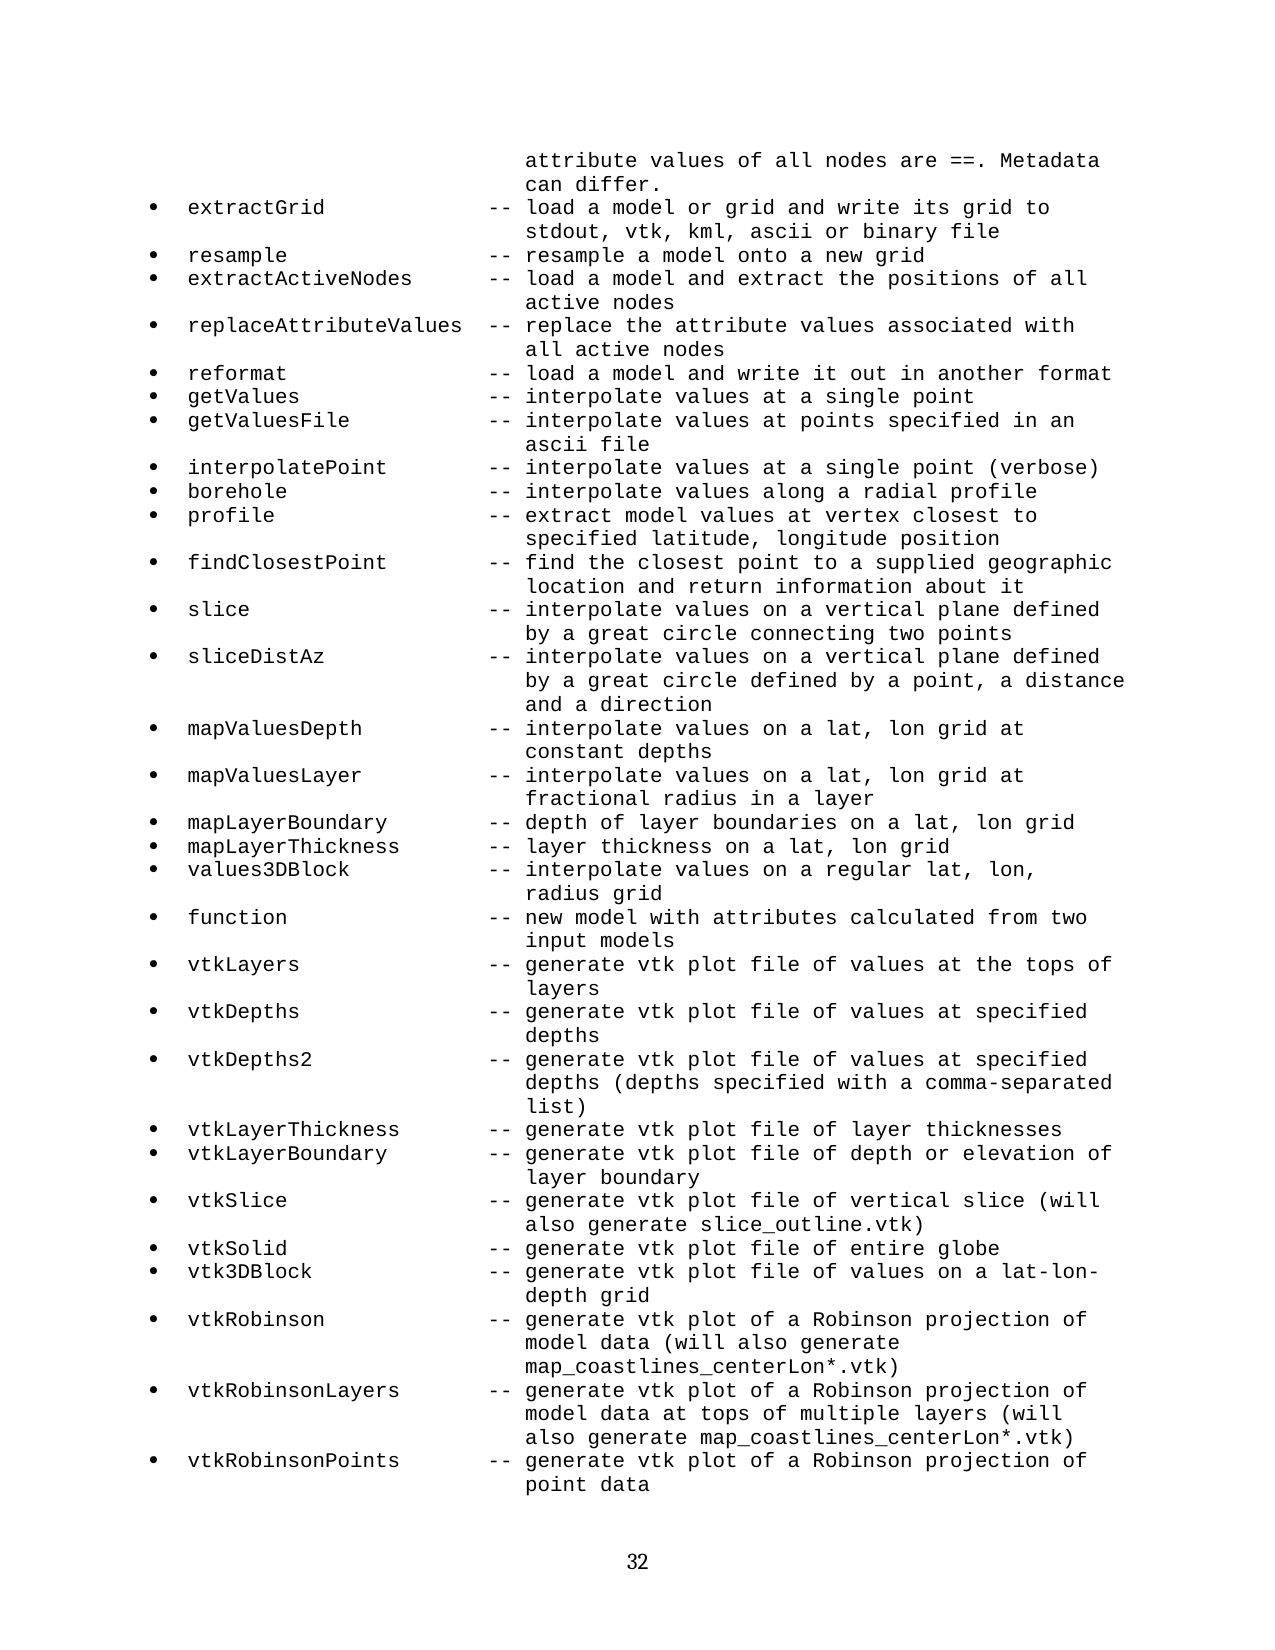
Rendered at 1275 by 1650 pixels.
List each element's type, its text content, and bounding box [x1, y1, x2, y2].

list extractActiveNodes -- load a model and extract the positions of all [150, 268, 1125, 292]
list vtkDepths2 -- generate vtk plot file of values at specified [150, 1048, 1125, 1072]
list vtk3DBlock -- generate vtk plot file of values on a lat-lon- [150, 1261, 1125, 1285]
list fractional radius in a layer [487, 788, 1125, 812]
list mapValuesLayer -- interpolate values on a lat, lon grid at [150, 765, 1125, 788]
list model data (will also generate [487, 1332, 1125, 1356]
list vtkDepths -- generate vtk plot file of values at specified [150, 1001, 1125, 1025]
list vtkRobinsonPoints -- generate vtk plot of a Robinson projection of [150, 1451, 1125, 1474]
list interpolatePoint -- interpolate values at a single point (verbose) [150, 457, 1125, 481]
list layer boundary [487, 1167, 1125, 1190]
list also generate map_coastlines_centerLon*.vtk) [487, 1427, 1125, 1451]
list getValuesFile -- interpolate values at points specified in an [150, 410, 1125, 434]
list constant depths [487, 741, 1125, 765]
list all active nodes [487, 339, 1125, 363]
list findClosestPoint -- find the closest point to a supplied geographic [150, 552, 1125, 576]
list depths (depths specified with a comma-separated [487, 1072, 1125, 1096]
list vtkRobinsonLayers -- generate vtk plot of a Robinson projection of [150, 1379, 1125, 1403]
list extractGrid -- load a model or grid and write its grid to [150, 197, 1125, 221]
list list) [487, 1096, 1125, 1119]
list specified latitude, longitude position [487, 528, 1125, 552]
list radius grid [487, 883, 1125, 907]
list slice -- interpolate values on a vertical plane defined [150, 599, 1125, 623]
list depths [487, 1025, 1125, 1048]
list location and return information about it [487, 576, 1125, 599]
list values3DBlock -- interpolate values on a regular lat, lon, [150, 859, 1125, 883]
list layers [487, 978, 1125, 1001]
list also generate slice_outline.vtk) [487, 1214, 1125, 1238]
list getValues -- interpolate values at a single point [150, 386, 1125, 410]
list active nodes [487, 292, 1125, 316]
list reformat -- load a model and write it out in another format [150, 363, 1125, 386]
list function -- new model with attributes calculated from two [150, 907, 1125, 930]
list input models [487, 930, 1125, 954]
list replaceAttributeValues -- replace the attribute values associated with [150, 316, 1125, 339]
list mapLayerBoundary -- depth of layer boundaries on a lat, lon grid [150, 812, 1125, 836]
list map_coastlines_centerLon*.vtk) [487, 1356, 1125, 1379]
list depth grid [487, 1285, 1125, 1309]
list ascii file [487, 434, 1125, 457]
list point data [487, 1474, 1125, 1498]
list sliceDistAz -- interpolate values on a vertical plane defined [150, 647, 1125, 670]
list vtkSlice -- generate vtk plot file of vertical slice (will [150, 1190, 1125, 1214]
list borehole -- interpolate values along a radial profile [150, 481, 1125, 505]
list vtkRobinson -- generate vtk plot of a Robinson projection of [150, 1309, 1125, 1332]
list stdout, vtk, kml, ascii or binary file [487, 221, 1125, 244]
list vtkLayers -- generate vtk plot file of values at the tops of [150, 954, 1125, 978]
list profile -- extract model values at vertex closest to [150, 505, 1125, 528]
list by a great circle connecting two points [487, 623, 1125, 647]
list mapValuesDepth -- interpolate values on a lat, lon grid at [150, 717, 1125, 741]
list attribute values of all nodes are ==. Metadata can differ. [525, 150, 1125, 197]
list vtkLayerBoundary -- generate vtk plot file of depth or elevation of [150, 1143, 1125, 1167]
list by a great circle defined by a point, a distance and a direction [525, 670, 1125, 717]
list resample -- resample a model onto a new grid [150, 244, 1125, 268]
list mapLayerThickness -- layer thickness on a lat, lon grid [150, 836, 1125, 859]
list vtkSolid -- generate vtk plot file of entire globe [150, 1238, 1125, 1261]
list model data at tops of multiple layers (will [487, 1403, 1125, 1427]
list vtkLayerThickness -- generate vtk plot file of layer thicknesses [150, 1119, 1125, 1143]
